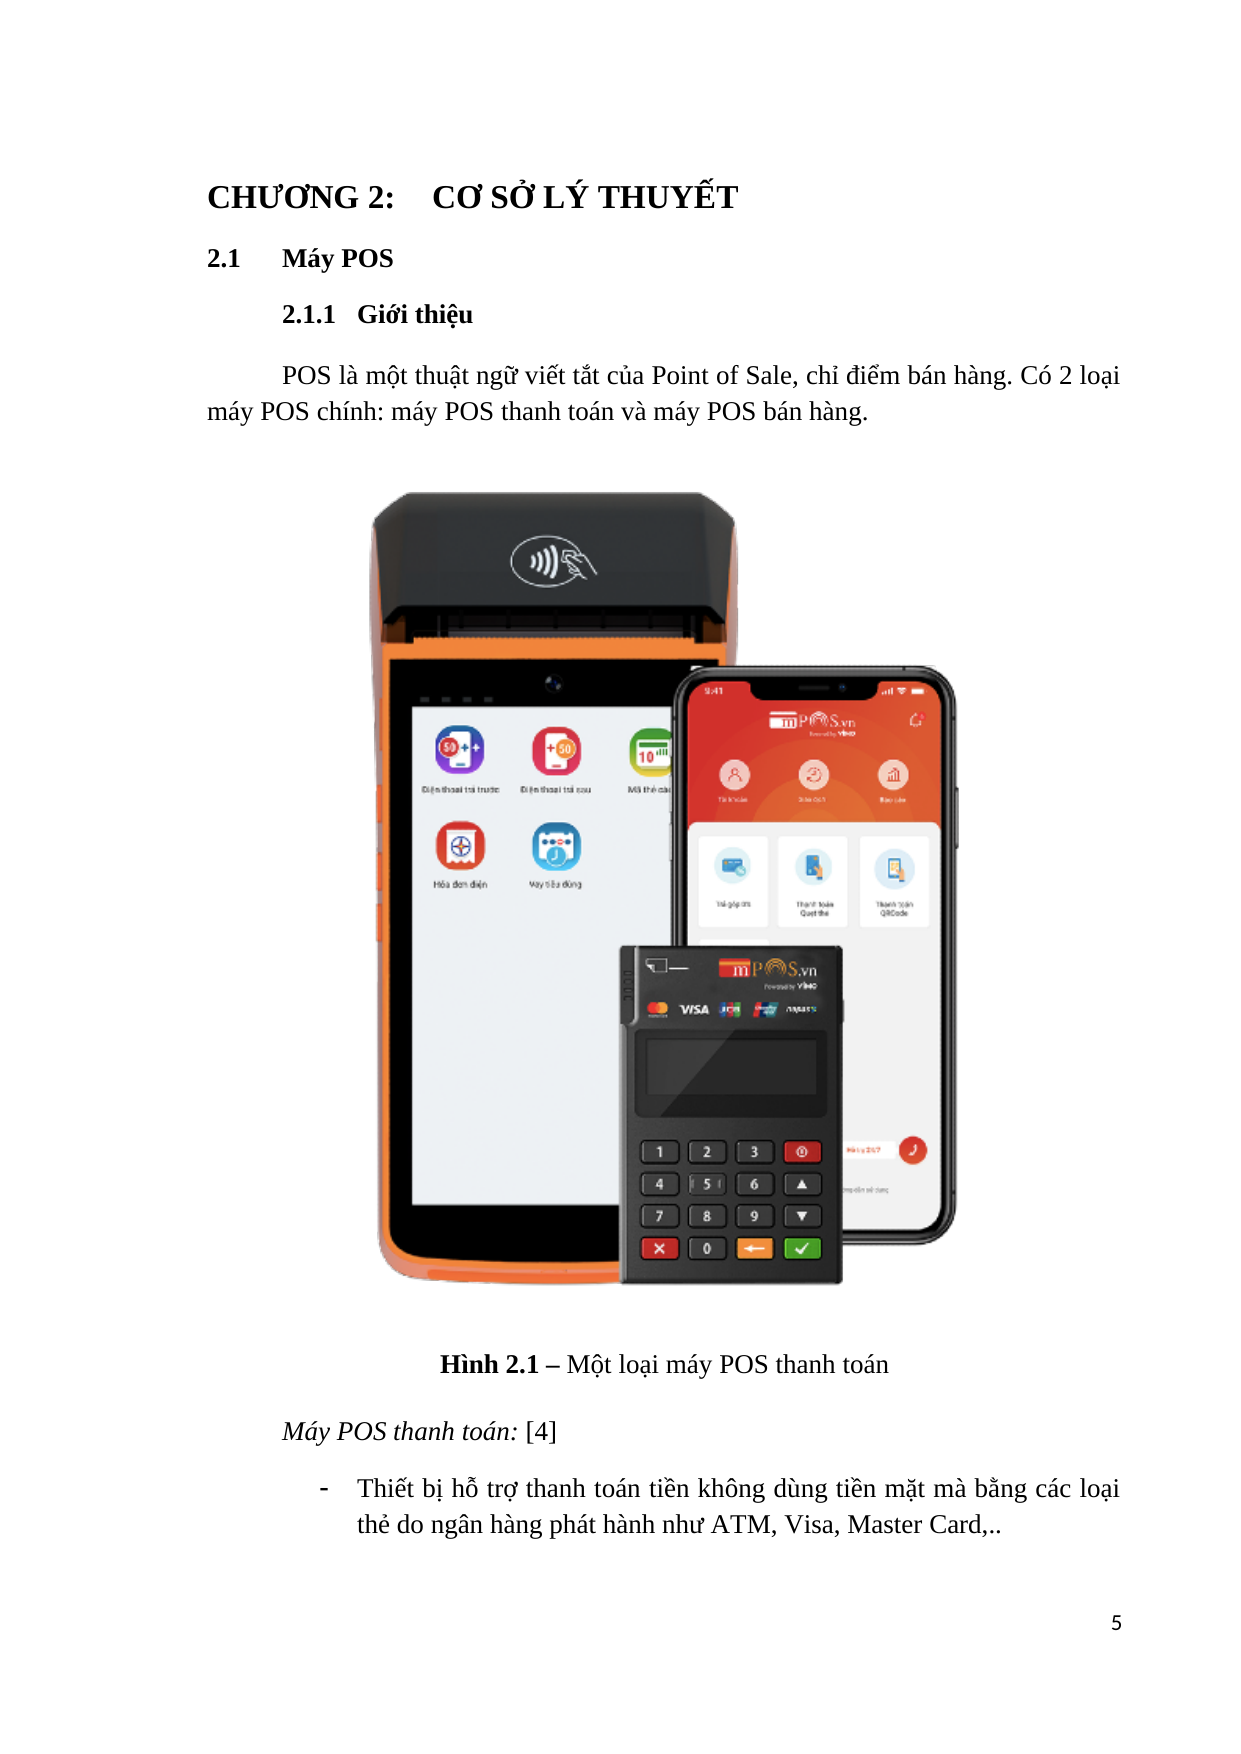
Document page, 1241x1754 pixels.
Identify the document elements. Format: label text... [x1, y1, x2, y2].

picture [273, 455, 1055, 1323]
text POS là một thuật ngữ viết tắt của Point of Sale, chỉ điểm bán hàng. Có 2 loại máy POS chính: máy POS thanh toán và máy POS bán hàng. [207, 359, 1122, 426]
text Máy POS thanh toán: [4] [207, 1416, 1122, 1447]
list Thiết bị hỗ trợ thanh toán tiền không dùng tiền mặt mà bằng các loại thẻ do ngân hàng phát hành như ATM, Visa, Master Card,.. [319, 1472, 1122, 1539]
text Hình 2.1 – Một loại máy POS thanh toán [207, 1348, 1122, 1379]
subtitle CHƯƠNG 2: CƠ SỞ LÝ THUYẾT [207, 177, 1122, 216]
subtitle 2.1.1 Giới thiệu [207, 299, 1122, 330]
subtitle 2.1 Máy POS [207, 242, 1122, 273]
